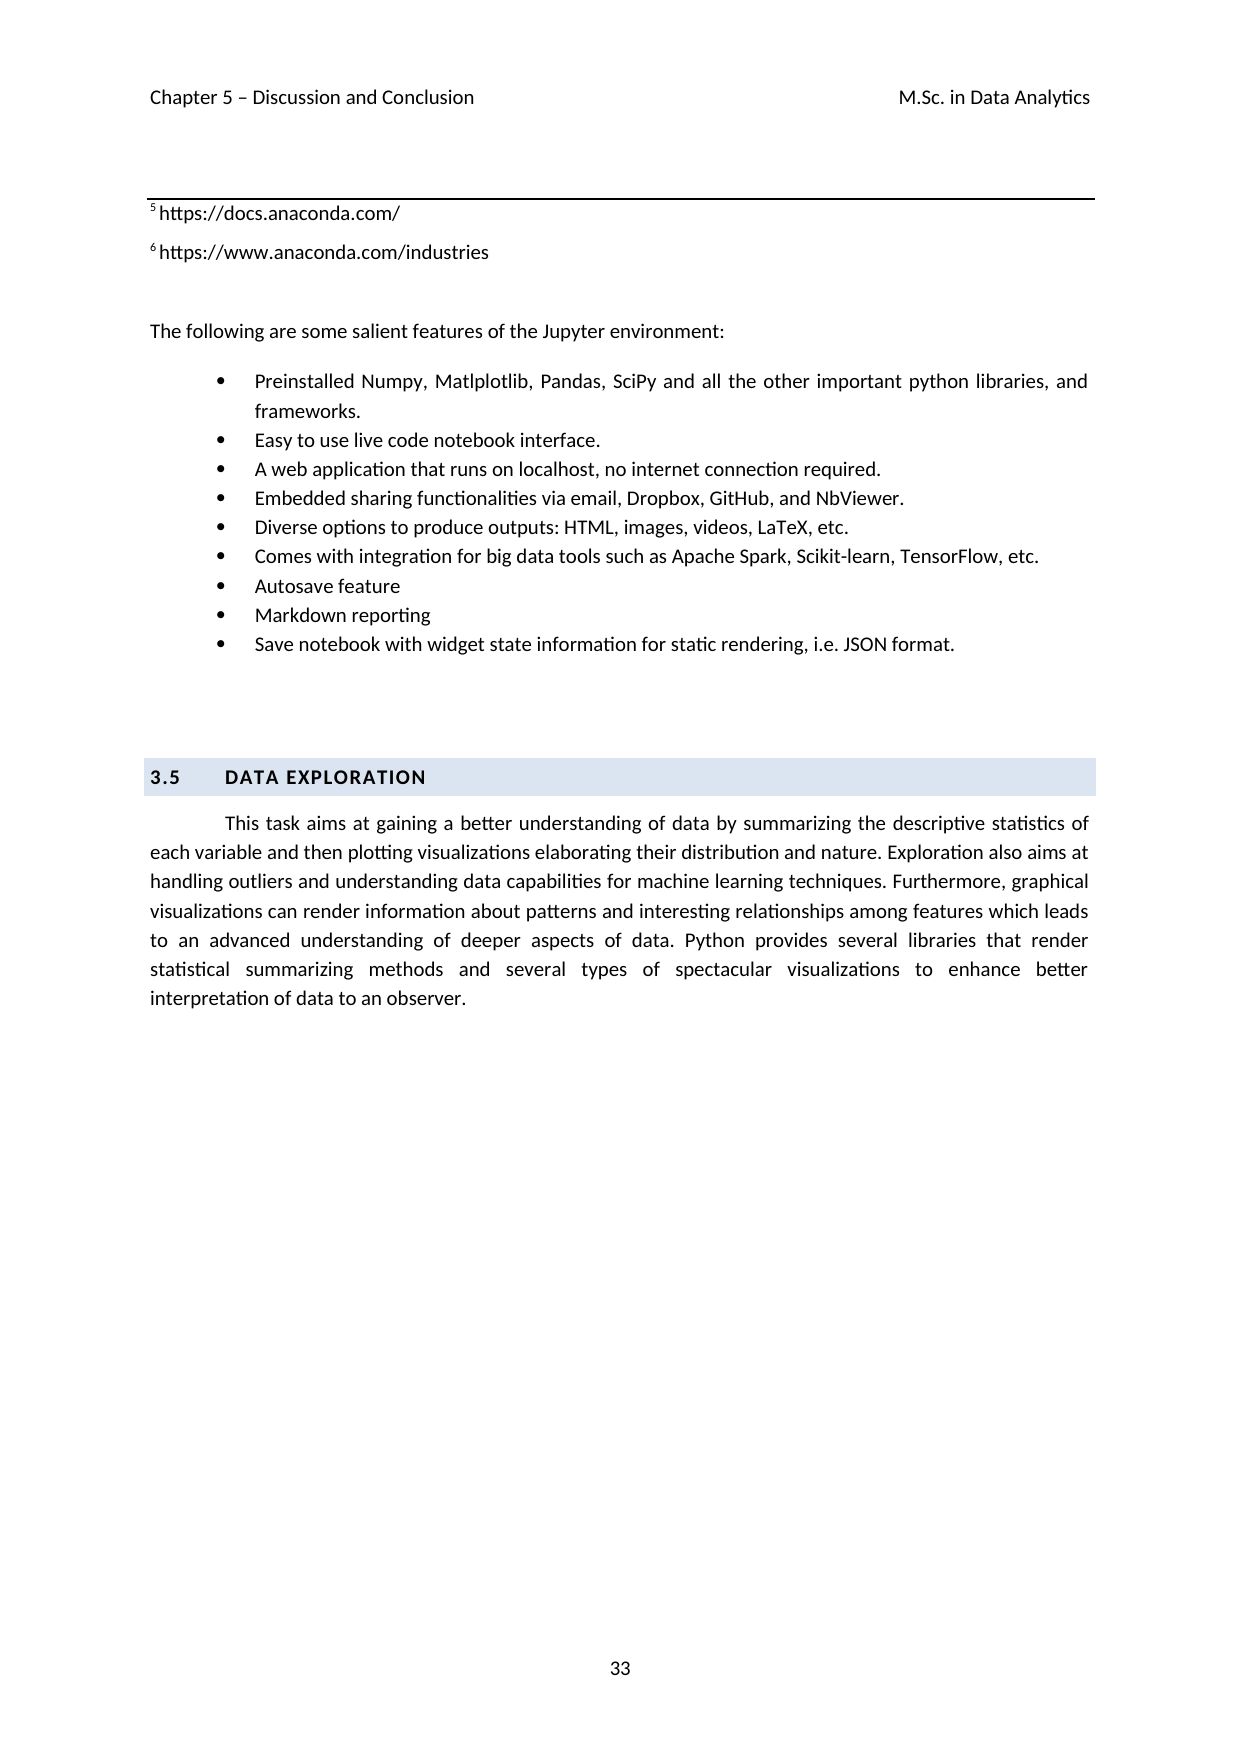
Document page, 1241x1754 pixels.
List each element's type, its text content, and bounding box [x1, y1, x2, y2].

list Easy to use live code notebook interface. [217, 427, 1090, 452]
subtitle 3.5 Data Exploration [150, 765, 1090, 790]
list Autosave feature [217, 573, 1090, 598]
list Save notebook with widget state information for static rendering, i.e. JSON format. [217, 631, 1090, 657]
list Comes with integration for big data tools such as Apache Spark, Scikit-learn, TensorFlow, etc. [217, 544, 1090, 569]
text The following are some salient features of the Jupyter environment: [150, 319, 1090, 344]
list Markdown reporting [217, 602, 1090, 627]
text 6 https://www.anaconda.com/industries [150, 239, 1090, 265]
list A web application that runs on localhost, no internet connection required. [217, 456, 1090, 482]
list Preinstalled Numpy, Matlplotlib, Pandas, SciPy and all the other important python libraries, and frameworks. [217, 369, 1090, 423]
list Diverse options to produce outputs: HTML, images, videos, LaTeX, etc. [217, 514, 1090, 540]
list Embedded sharing functionalities via email, Dropbox, GitHub, and NbViewer. [217, 485, 1090, 511]
text 5 https://docs.anaconda.com/ [150, 200, 1090, 225]
text This task aims at gaining a better understanding of data by summarizing the descriptive statistics of each variable and then plotting visualizations elaborating their distribution and nature. Exploration also aims at handling outliers and understanding data capabilities for machine learning techniques. Furthermore, graphical visualizations can render information about patterns and interesting relationships among features which leads to an advanced understanding of deeper aspects of data. Python provides several libraries that render statistical summarizing methods and several types of spectacular visualizations to enhance better interpretation of data to an observer. [150, 810, 1090, 1011]
